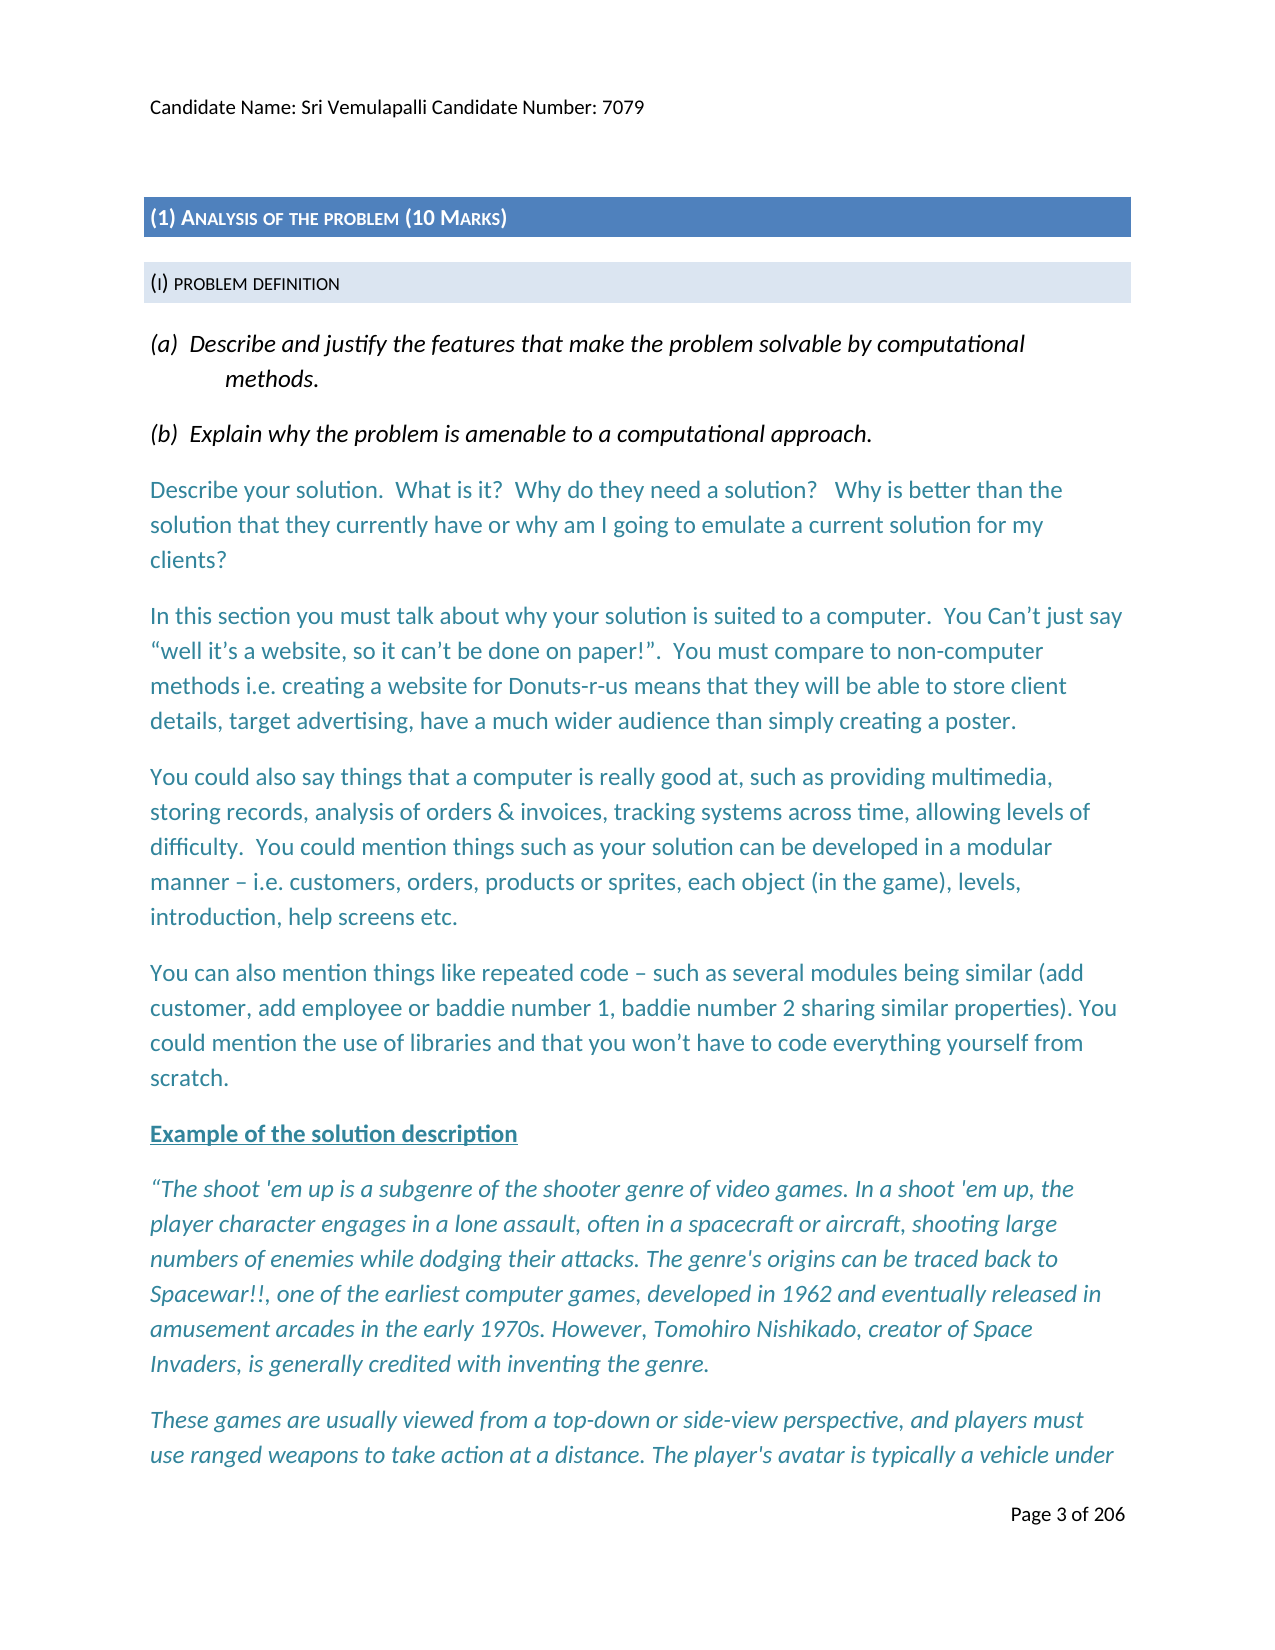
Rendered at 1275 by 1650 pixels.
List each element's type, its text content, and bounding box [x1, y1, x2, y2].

text (a) Describe and justify the features that make the problem solvable by computational methods. [150, 328, 1125, 393]
subtitle (1) Analysis of the problem (10 Marks) [150, 203, 1125, 231]
text Describe your solution. What is it? Why do they need a solution? Why is better than the solution that they currently have or why am I going to emulate a current solution for my clients? [150, 474, 1125, 575]
text In this section you must talk about why your solution is suited to a computer. You Can’t just say “well it’s a website, so it can’t be done on paper!”. You must compare to non-computer methods i.e. creating a website for Donuts-r-us means that they will be able to store client details, target advertising, have a much wider audience than simply creating a poster. [150, 600, 1125, 736]
text Example of the solution description [150, 1118, 1125, 1148]
text You could also say things that a computer is really good at, such as providing multimedia, storing records, analysis of orders & invoices, tracking systems across time, allowing levels of difficulty. You could mention things such as your solution can be developed in a modular manner – i.e. customers, orders, products or sprites, each object (in the game), levels, introduction, help screens etc. [150, 761, 1125, 932]
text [150, 1404, 1125, 1470]
text You can also mention things like repeated code – such as several modules being similar (add customer, add employee or baddie number 1, baddie number 2 sharing similar properties). You could mention the use of libraries and that you won’t have to code everything yourself from scratch. [150, 957, 1125, 1092]
text “The shoot 'em up is a subgenre of the shooter genre of video games. In a shoot 'em up, the player character engages in a lone assault, often in a spacecraft or aircraft, shooting large numbers of enemies while dodging their attacks. The genre's origins can be traced back to Spacewar!!, one of the earliest computer games, developed in 1962 and eventually released in amusement arcades in the early 1970s. However, Tomohiro Nishikado, creator of Space Invaders, is generally credited with inventing the genre. [150, 1173, 1125, 1379]
subtitle (i) problem definition [150, 269, 1125, 296]
text (b) Explain why the problem is amenable to a computational approach. [150, 418, 1125, 449]
